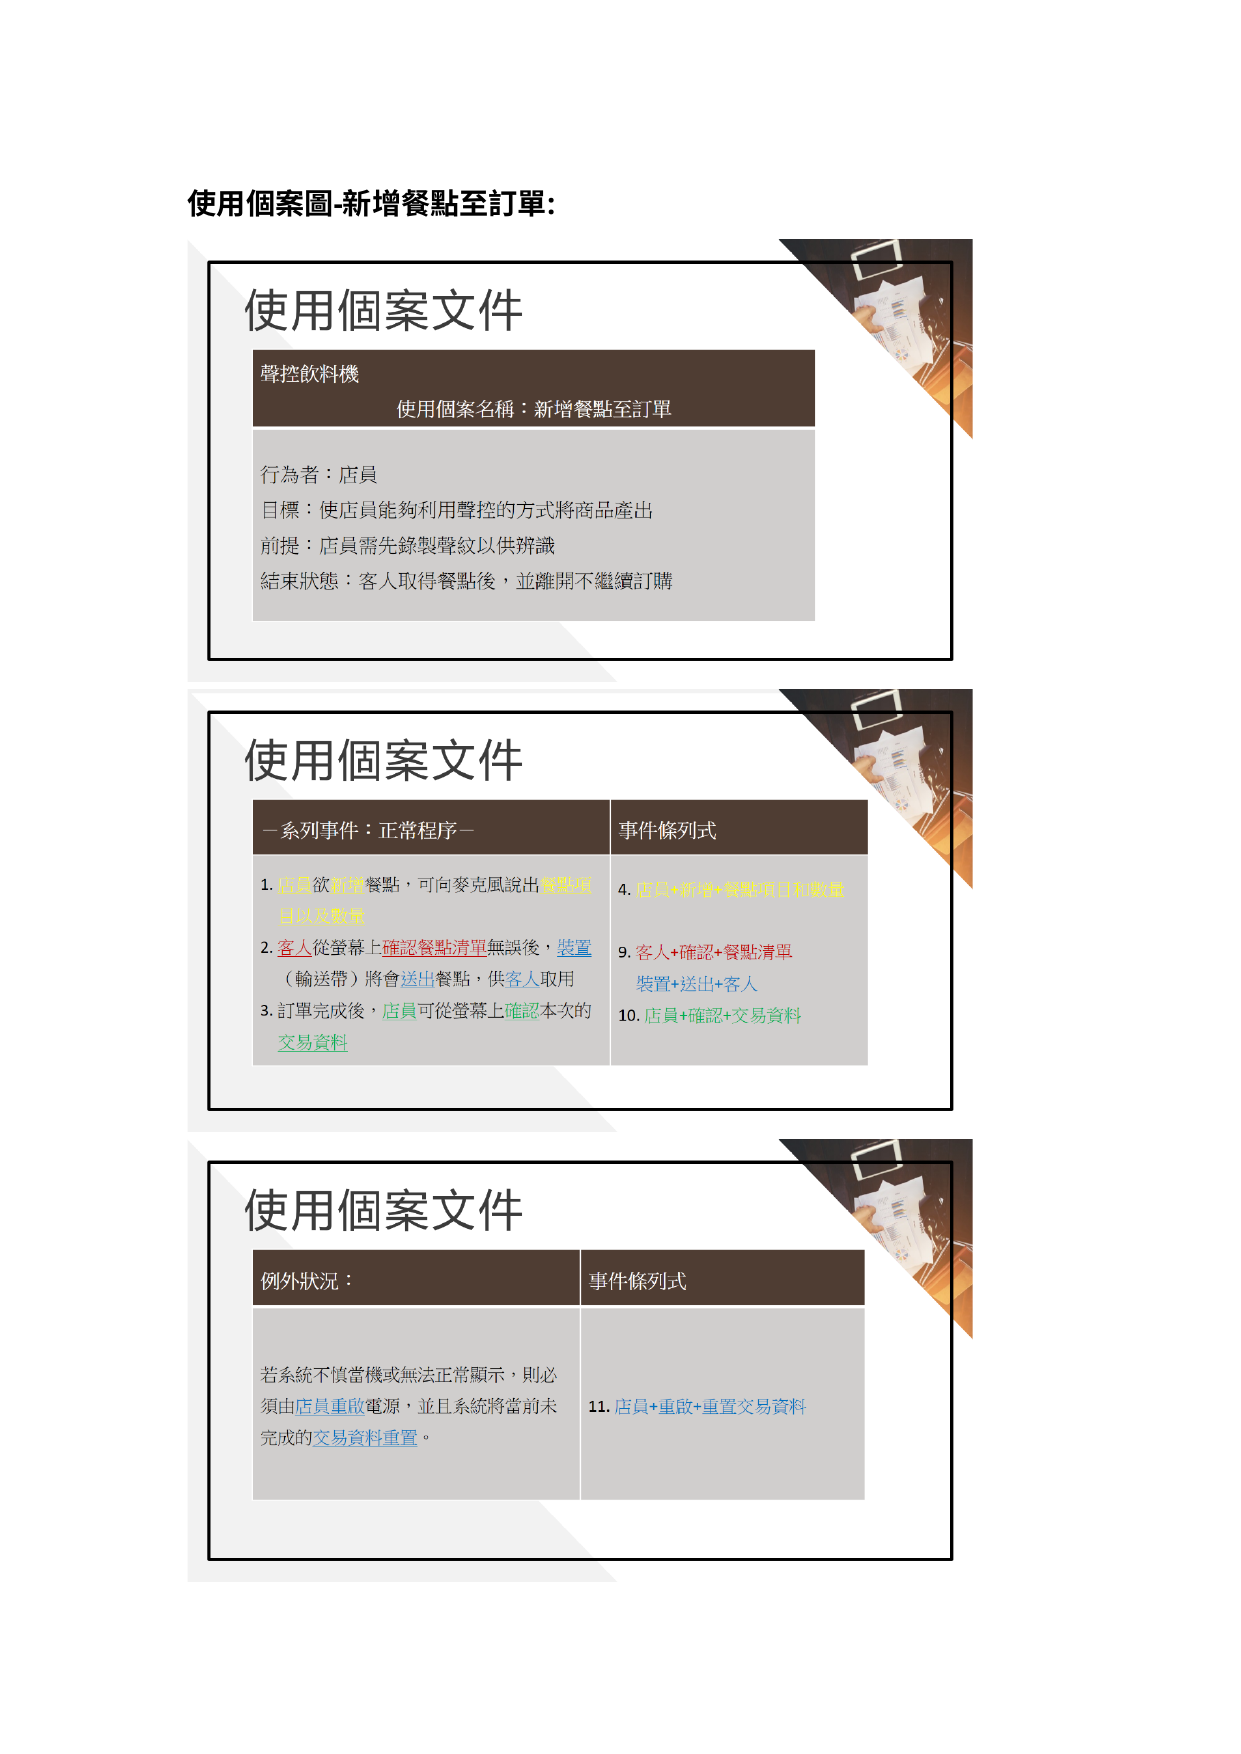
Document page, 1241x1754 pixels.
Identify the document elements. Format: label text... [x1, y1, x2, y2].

picture [187, 689, 973, 1132]
text 使用個案圖-新增餐點至訂單: [187, 164, 1053, 239]
picture [187, 1139, 973, 1582]
picture [187, 239, 973, 682]
